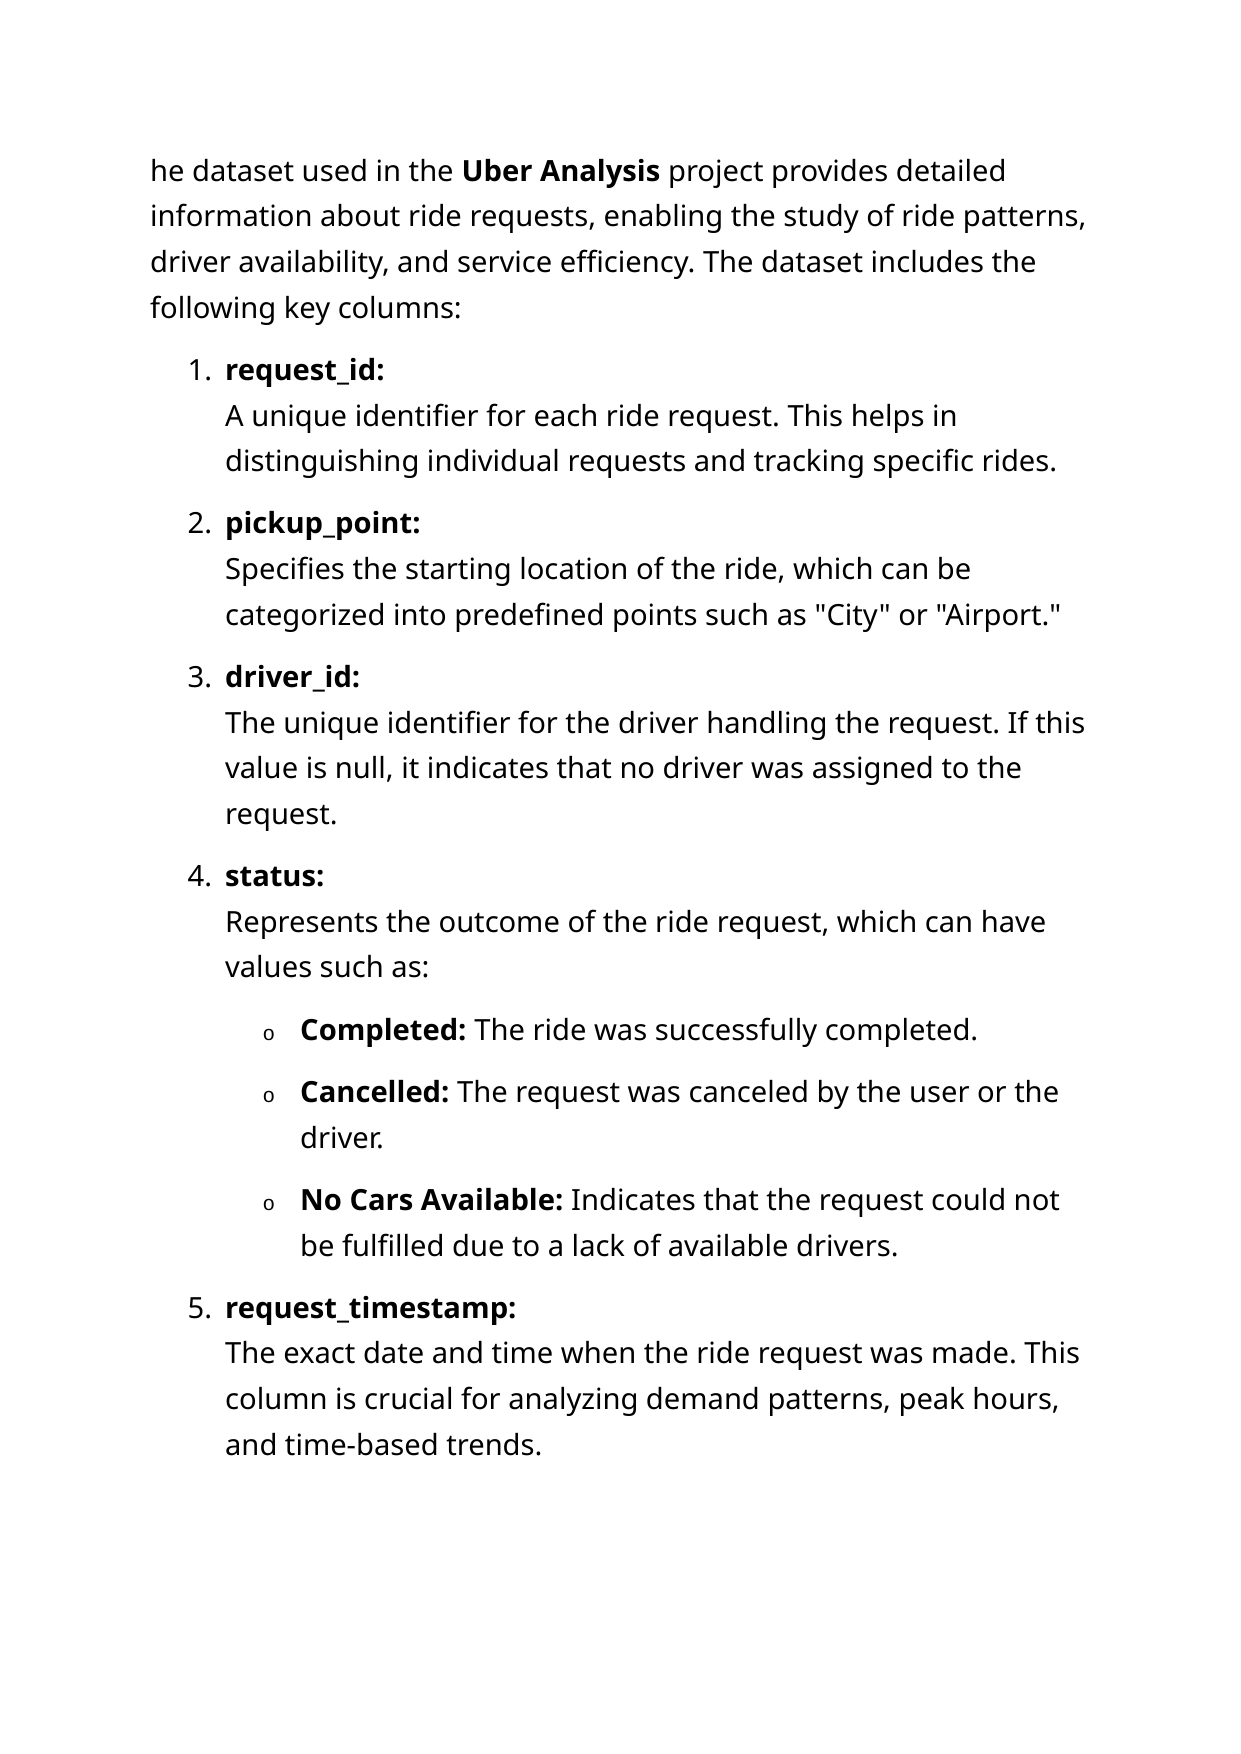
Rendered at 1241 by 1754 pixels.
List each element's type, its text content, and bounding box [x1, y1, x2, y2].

list No Cars Available: Indicates that the request could not be fulfilled due to a lack of available drivers. [262, 1179, 1090, 1264]
list status: Represents the outcome of the ride request, which can have values such as: [187, 855, 1090, 986]
list driver_id: The unique identifier for the driver handling the request. If this value is null, it indicates that no driver was assigned to the request. [187, 656, 1090, 833]
list request_timestamp: The exact date and time when the ride request was made. This column is crucial for analyzing demand patterns, peak hours, and time-based trends. [187, 1287, 1090, 1464]
list Completed: The ride was successfully completed. [262, 1009, 1090, 1049]
text he dataset used in the Uber Analysis project provides detailed information about ride requests, enabling the study of ride patterns, driver availability, and service efficiency. The dataset includes the following key columns: [150, 150, 1090, 327]
list request_id: A unique identifier for each ride request. This helps in distinguishing individual requests and tracking specific rides. [187, 349, 1090, 480]
list Cancelled: The request was canceled by the user or the driver. [262, 1071, 1090, 1157]
list pickup_point: Specifies the starting location of the ride, which can be categorized into predefined points such as "City" or "Airport." [187, 503, 1090, 634]
